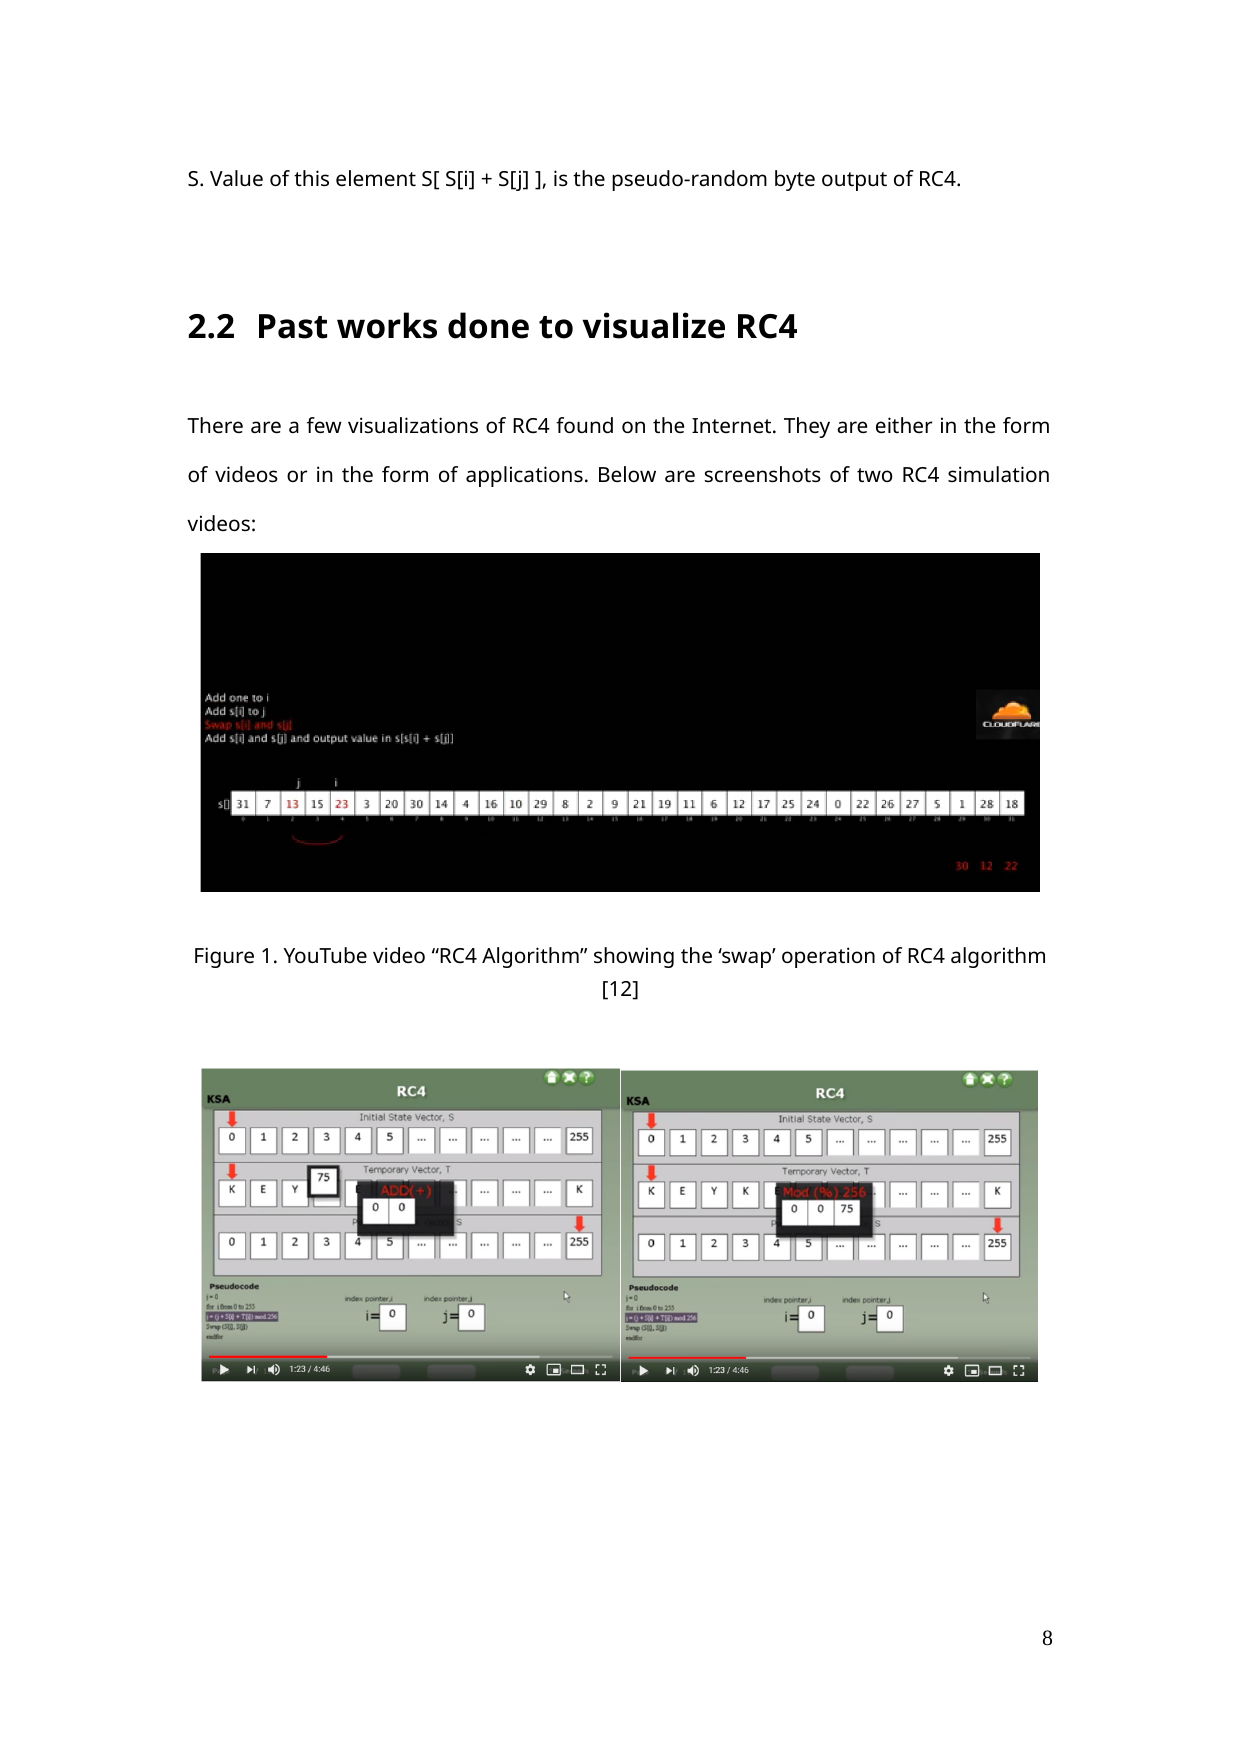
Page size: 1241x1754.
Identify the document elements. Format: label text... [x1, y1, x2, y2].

text There are a few visualizations of RC4 found on the Internet. They are either in the form of videos or in the form of applications. Below are screenshots of two RC4 simulation videos: [187, 409, 1053, 539]
picture [200, 1067, 1040, 1382]
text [187, 162, 1053, 194]
text Figure 1. YouTube video “RC4 Algorithm” showing the ‘swap’ operation of RC4 algorithm [187, 939, 1053, 1004]
subtitle Past works done to visualize RC4 [187, 293, 1053, 358]
